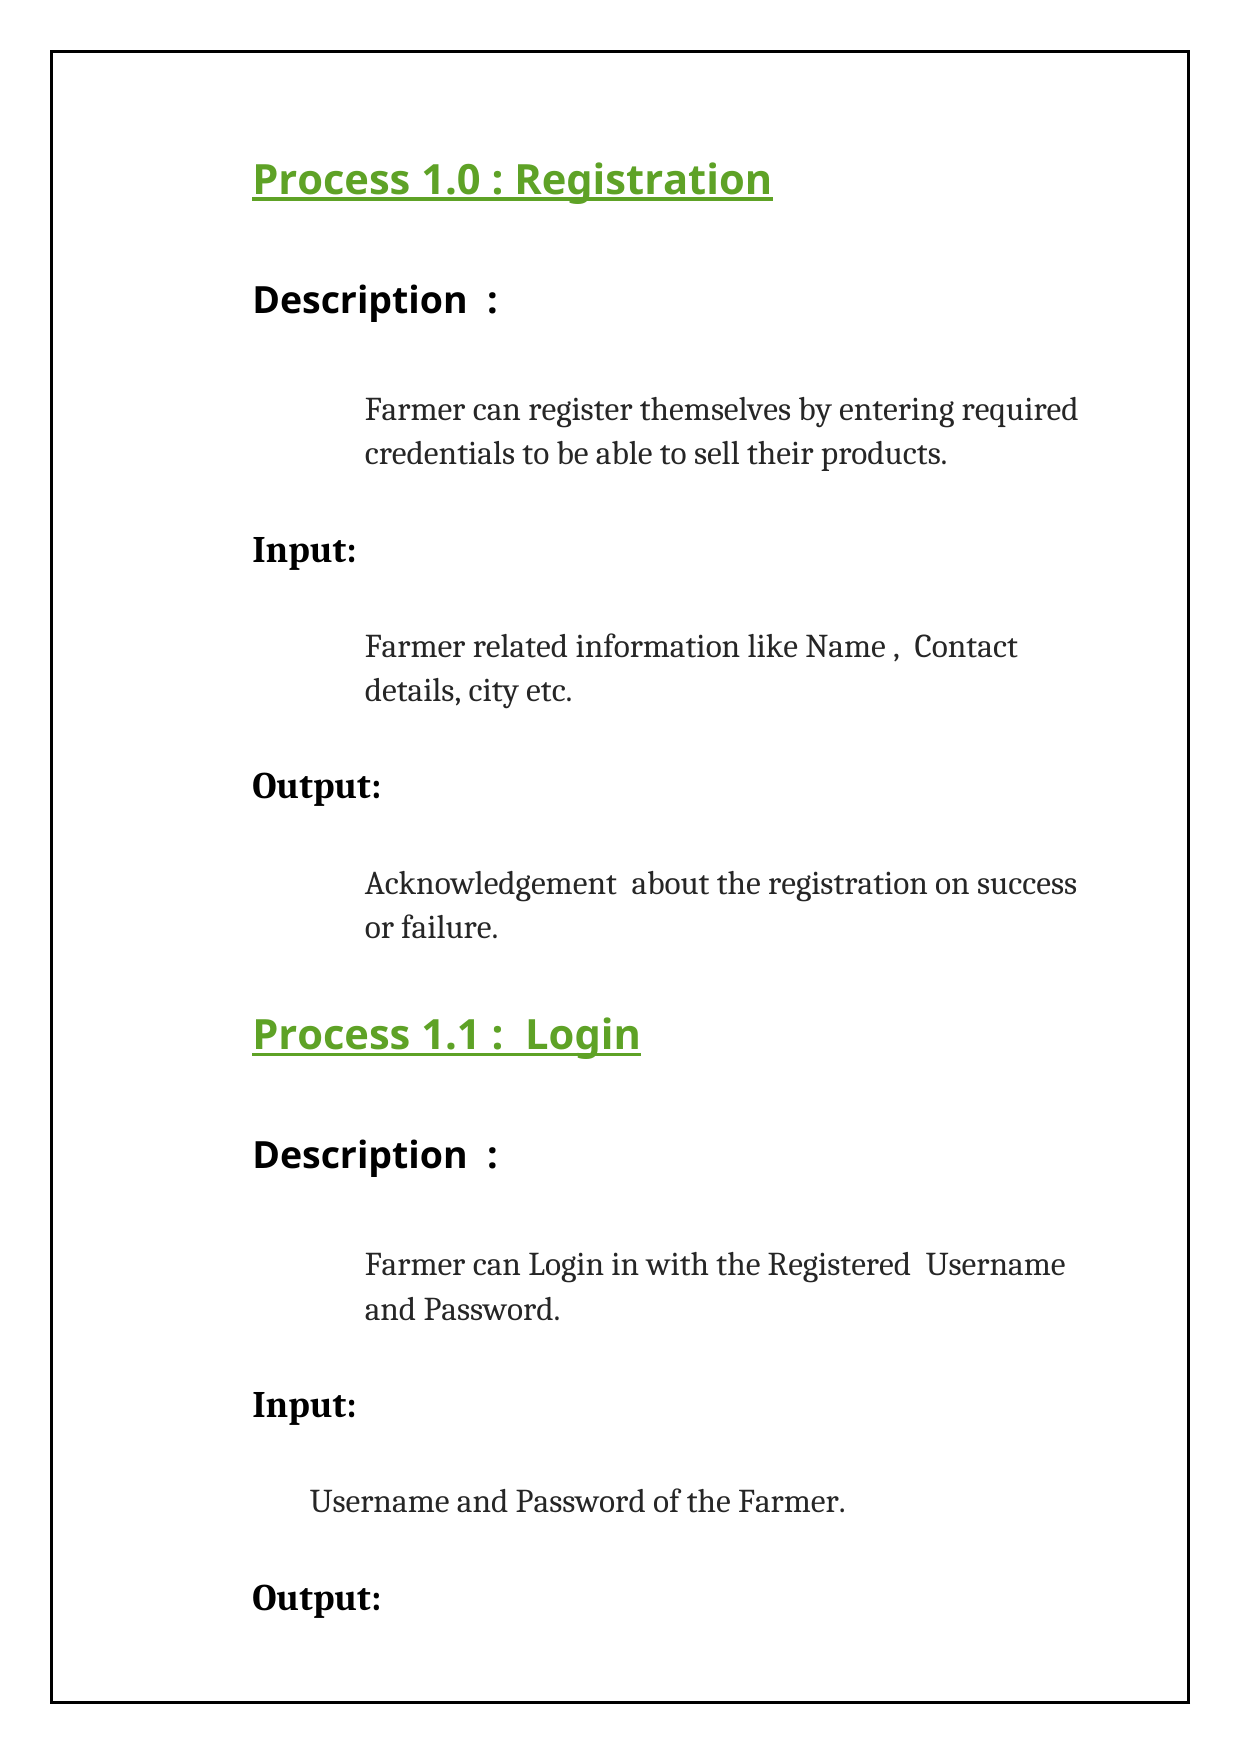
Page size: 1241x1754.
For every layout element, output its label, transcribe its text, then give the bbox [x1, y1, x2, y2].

text Farmer can Login in with the Registered Username and Password. [364, 1246, 1090, 1328]
text Farmer related information like Name , Contact details, city etc. [364, 627, 1090, 710]
text Description : [252, 1128, 1090, 1179]
text Output: [252, 765, 1090, 808]
text Description : [252, 273, 1090, 324]
text Process 1.0 : Registration [252, 149, 1090, 206]
text Acknowledgement about the registration on success or failure. [364, 864, 1090, 947]
text Username and Password of the Farmer. [252, 1483, 1090, 1521]
text Input: [252, 528, 1090, 571]
text Output: [252, 1577, 1090, 1620]
text Farmer can register themselves by entering required credentials to be able to sell their products. [364, 391, 1090, 473]
text Input: [252, 1383, 1090, 1427]
text Process 1.1 : Login [252, 1005, 1090, 1061]
